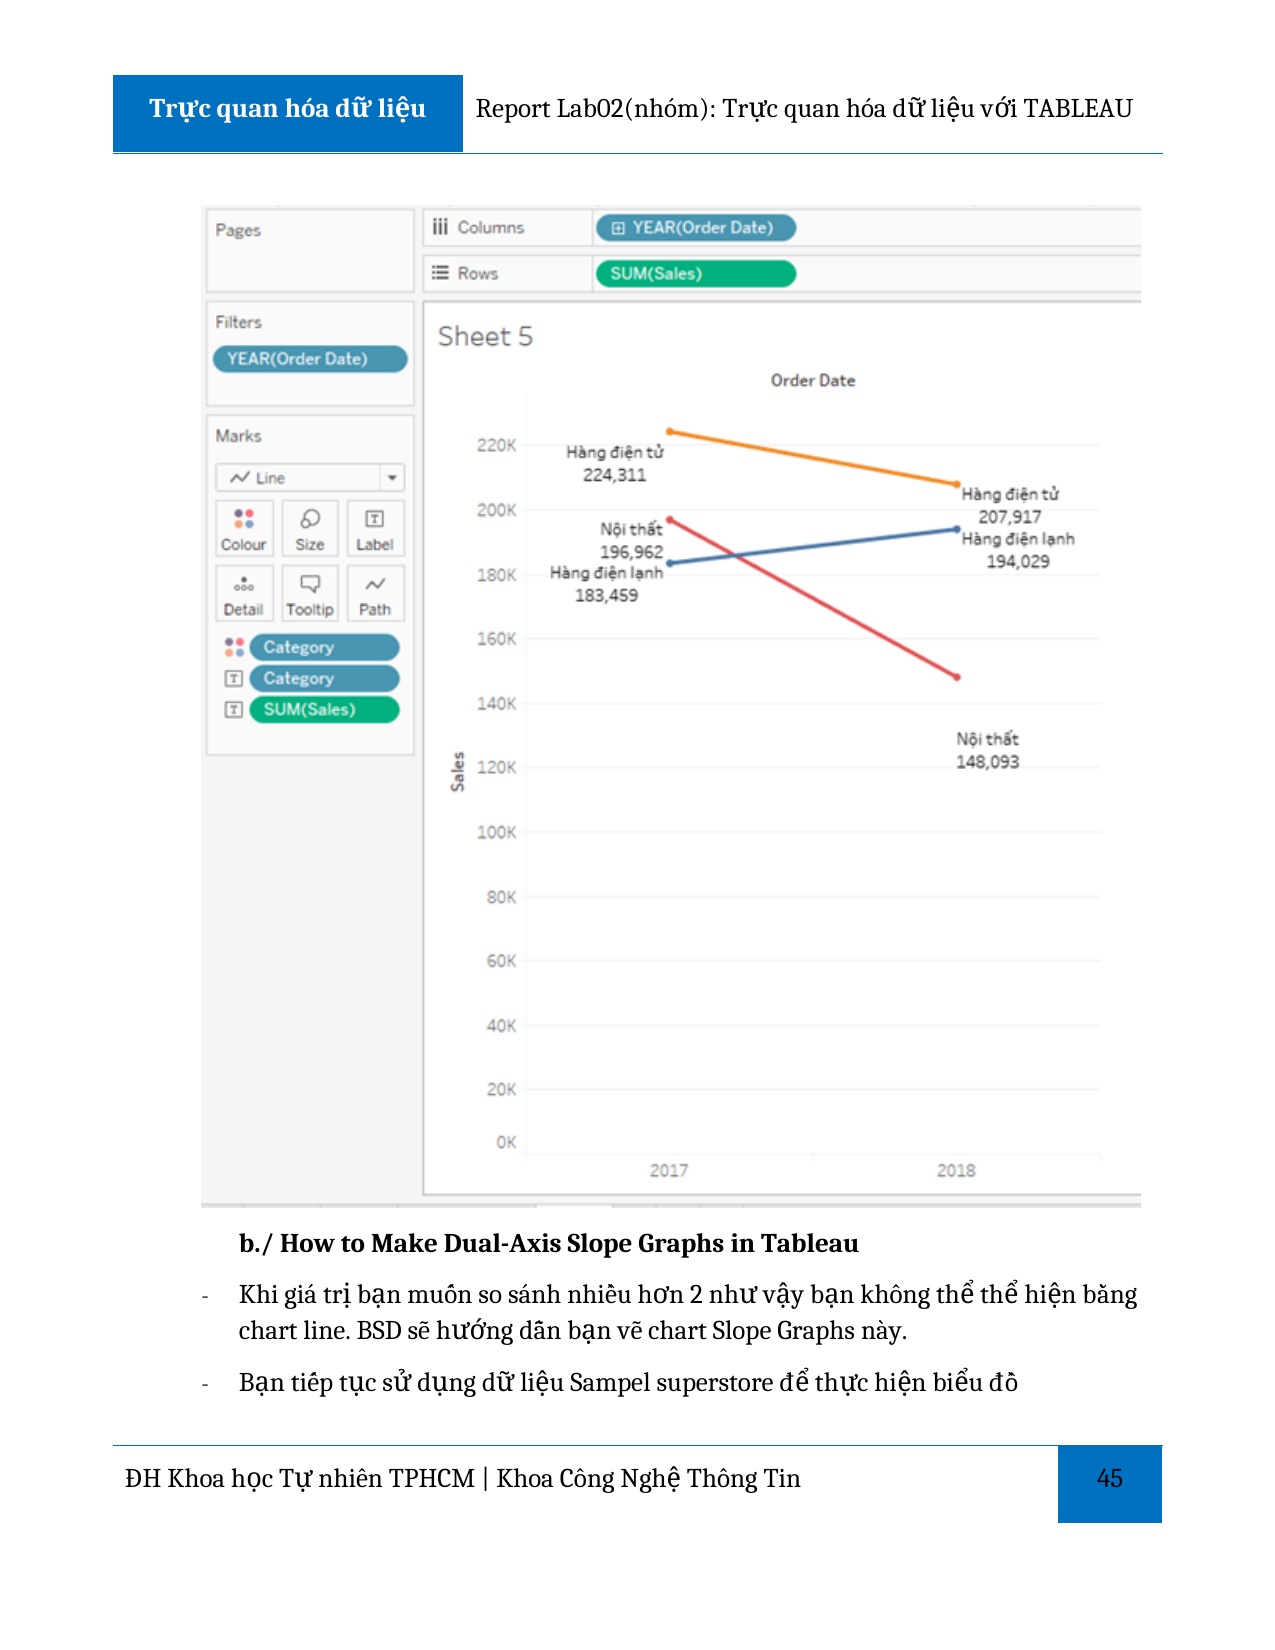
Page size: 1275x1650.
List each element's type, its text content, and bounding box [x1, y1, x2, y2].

list Khi giá trị bạn muốn so sánh nhiều hơn 2 như vậy bạn không thể thể hiện bằng chart line. BSD sẽ hướng dẫn bạn vẽ chart Slope Graphs này. [201, 1279, 1162, 1346]
list b./ How to Make Dual-Axis Slope Graphs in Tableau [239, 1228, 1162, 1259]
picture [201, 205, 1142, 1208]
list Bạn tiếp tục sử dụng dữ liệu Sampel superstore để thực hiện biểu đồ [201, 1367, 1162, 1398]
